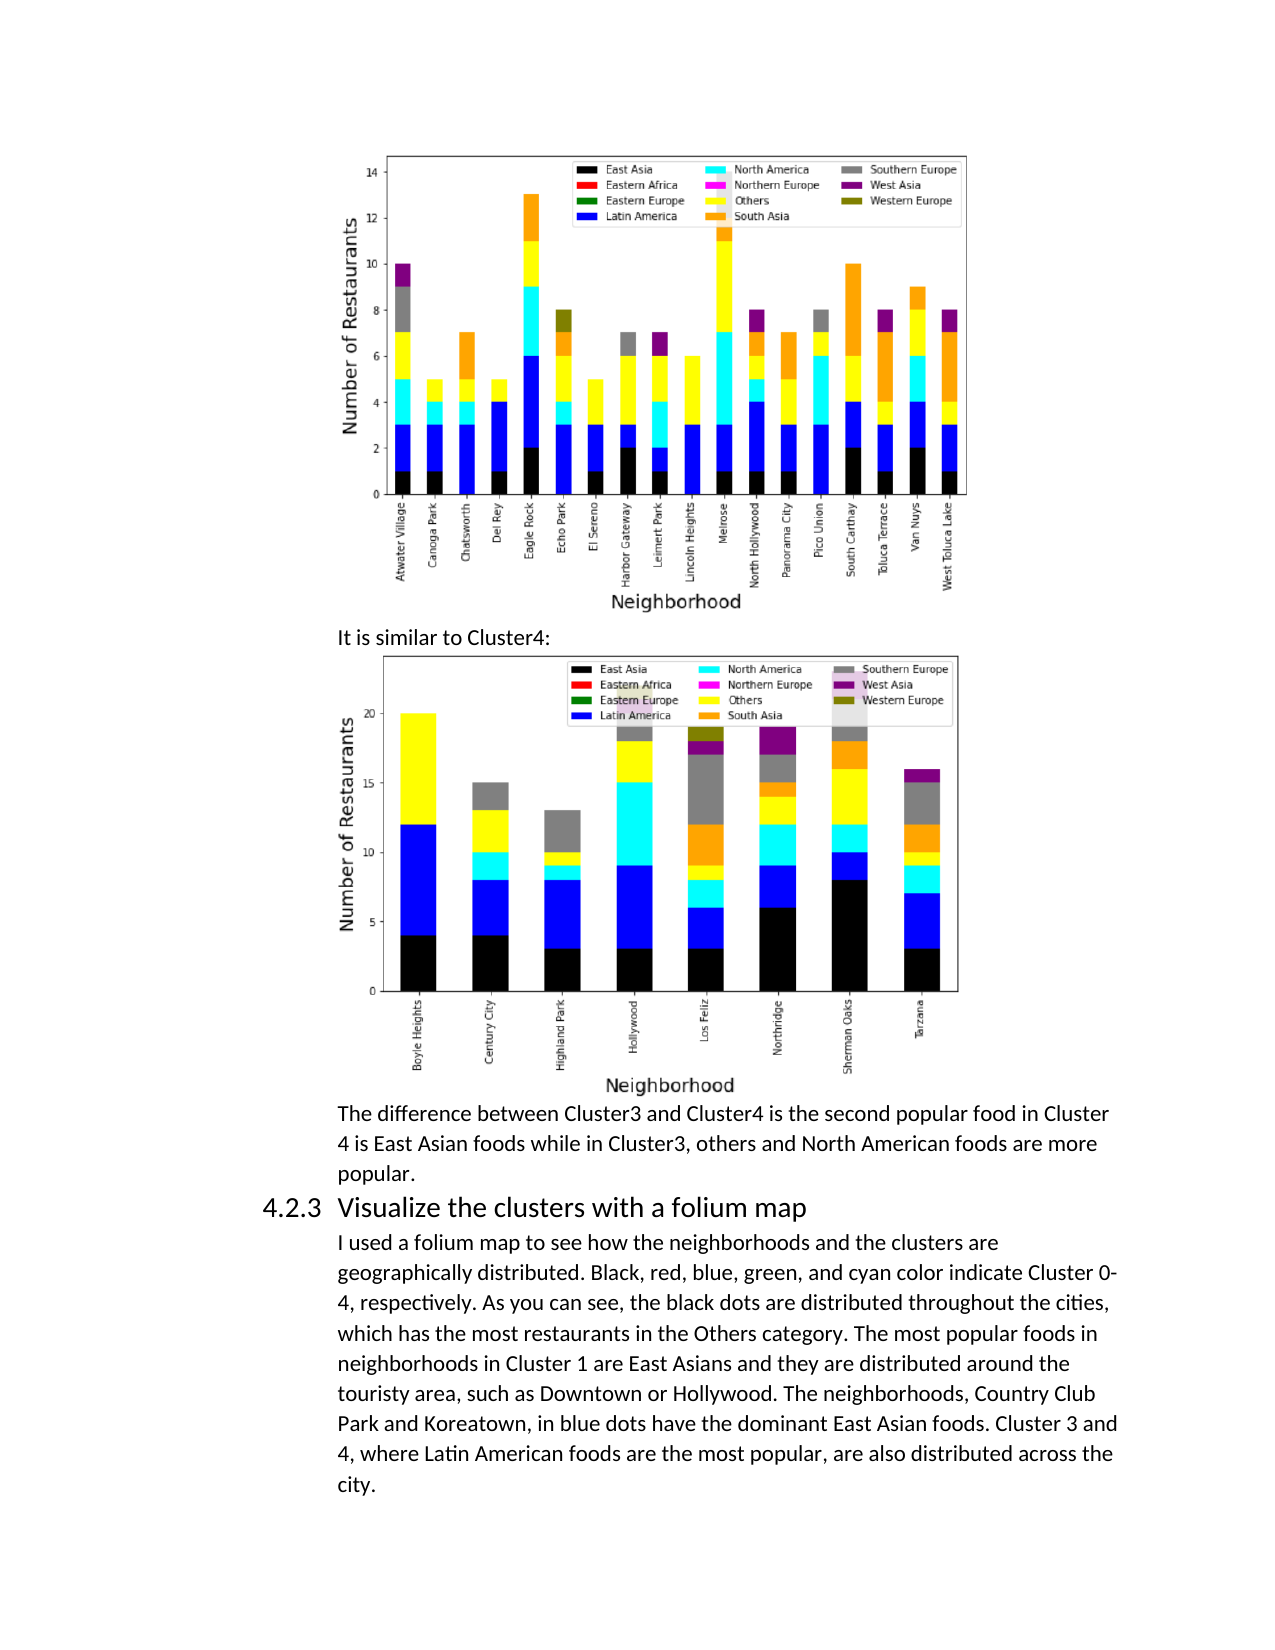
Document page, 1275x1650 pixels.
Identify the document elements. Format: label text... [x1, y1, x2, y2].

picture [337, 653, 965, 1097]
picture [337, 150, 971, 621]
list It is similar to Cluster4: [337, 623, 1125, 651]
list The difference between Cluster3 and Cluster4 is the second popular food in Cluster 4 is East Asian foods while in Cluster3, others and North American foods are more popular. [337, 1099, 1125, 1187]
list I used a folium map to see how the neighborhoods and the clusters are geographically distributed. Black, red, blue, green, and cyan color indicate Cluster 0-4, respectively. As you can see, the black dots are distributed throughout the cities, which has the most restaurants in the Others category. The most popular foods in neighborhoods in Cluster 1 are East Asians and they are distributed around the touristy area, such as Downtown or Hollywood. The neighborhoods, Country Club Park and Koreatown, in blue dots have the dominant East Asian foods. Cluster 3 and 4, where Latin American foods are the most popular, are also distributed across the city. [337, 1228, 1125, 1498]
list Visualize the clusters with a folium map [262, 1189, 1125, 1225]
